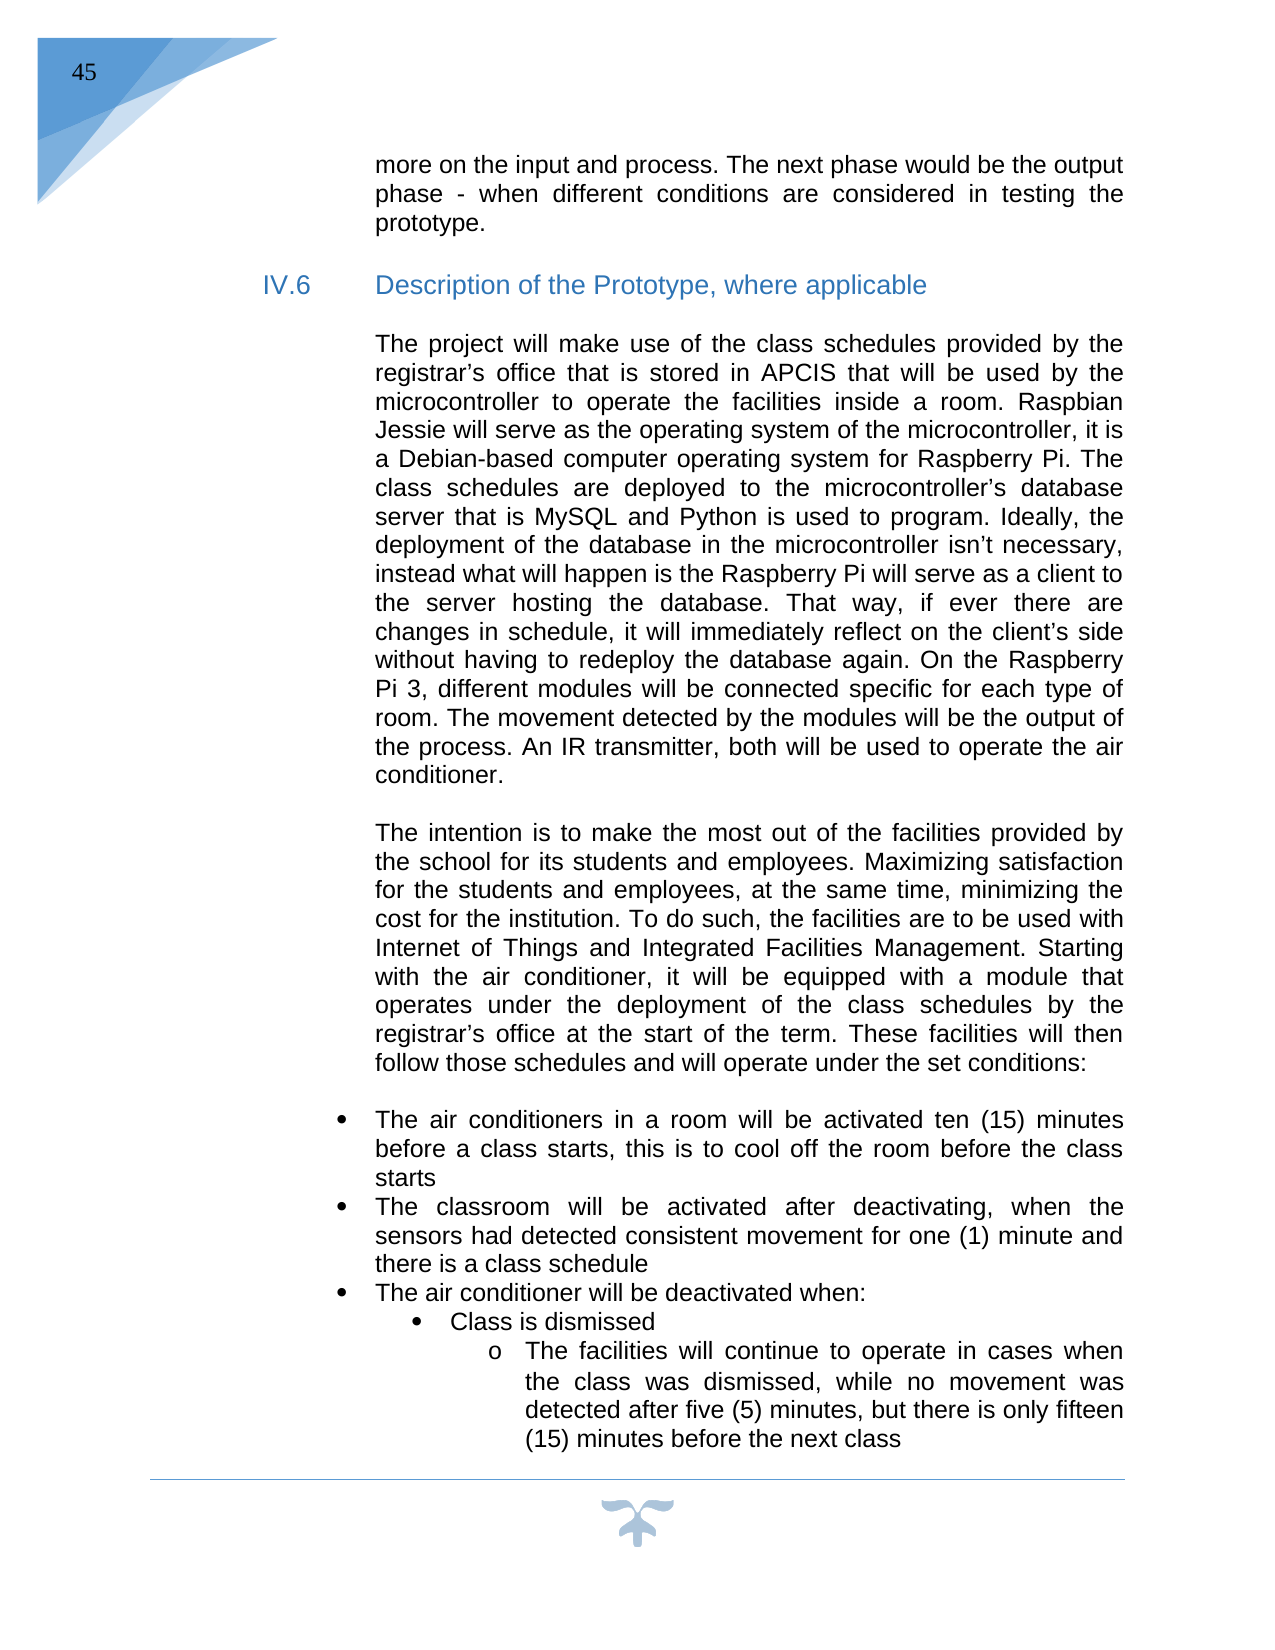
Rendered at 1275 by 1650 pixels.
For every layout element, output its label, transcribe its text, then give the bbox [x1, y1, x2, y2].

list The project will make use of the class schedules provided by the registrar’s office that is stored in APCIS that will be used by the microcontroller to operate the facilities inside a room. Raspbian Jessie will serve as the operating system of the microcontroller, it is a Debian-based computer operating system for Raspberry Pi. The class schedules are deployed to the microcontroller’s database server that is MySQL and Python is used to program. Ideally, the deployment of the database in the microcontroller isn’t necessary, instead what will happen is the Raspberry Pi will serve as a client to the server hosting the database. That way, if ever there are changes in schedule, it will immediately reflect on the client’s side without having to redeploy the database again. On the Raspberry Pi 3, different modules will be connected specific for each type of room. The movement detected by the modules will be the output of the process. An IR transmitter, both will be used to operate the air conditioner. [375, 329, 1125, 789]
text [375, 150, 1125, 236]
list The air conditioner will be deactivated when: [337, 1278, 1125, 1307]
picture [37, 37, 279, 206]
subtitle Description of the Prototype, where applicable [262, 269, 1125, 300]
list Class is dismissed [412, 1307, 1125, 1336]
text The intention is to make the most out of the facilities provided by the school for its students and employees. Maximizing satisfaction for the students and employees, at the same time, minimizing the cost for the institution. To do such, the facilities are to be used with Internet of Things and Integrated Facilities Management. Starting with the air conditioner, it will be equipped with a module that operates under the deployment of the class schedules by the registrar’s office at the start of the term. These facilities will then follow those schedules and will operate under the set conditions: [375, 818, 1125, 1077]
list The air conditioners in a room will be activated ten (15) minutes before a class starts, this is to cool off the room before the class starts [337, 1105, 1125, 1192]
list The facilities will continue to operate in cases when the class was dismissed, while no movement was detected after five (5) minutes, but there is only fifteen (15) minutes before the next class [487, 1336, 1125, 1453]
list The classroom will be activated after deactivating, when the sensors had detected consistent movement for one (1) minute and there is a class schedule [337, 1192, 1125, 1278]
